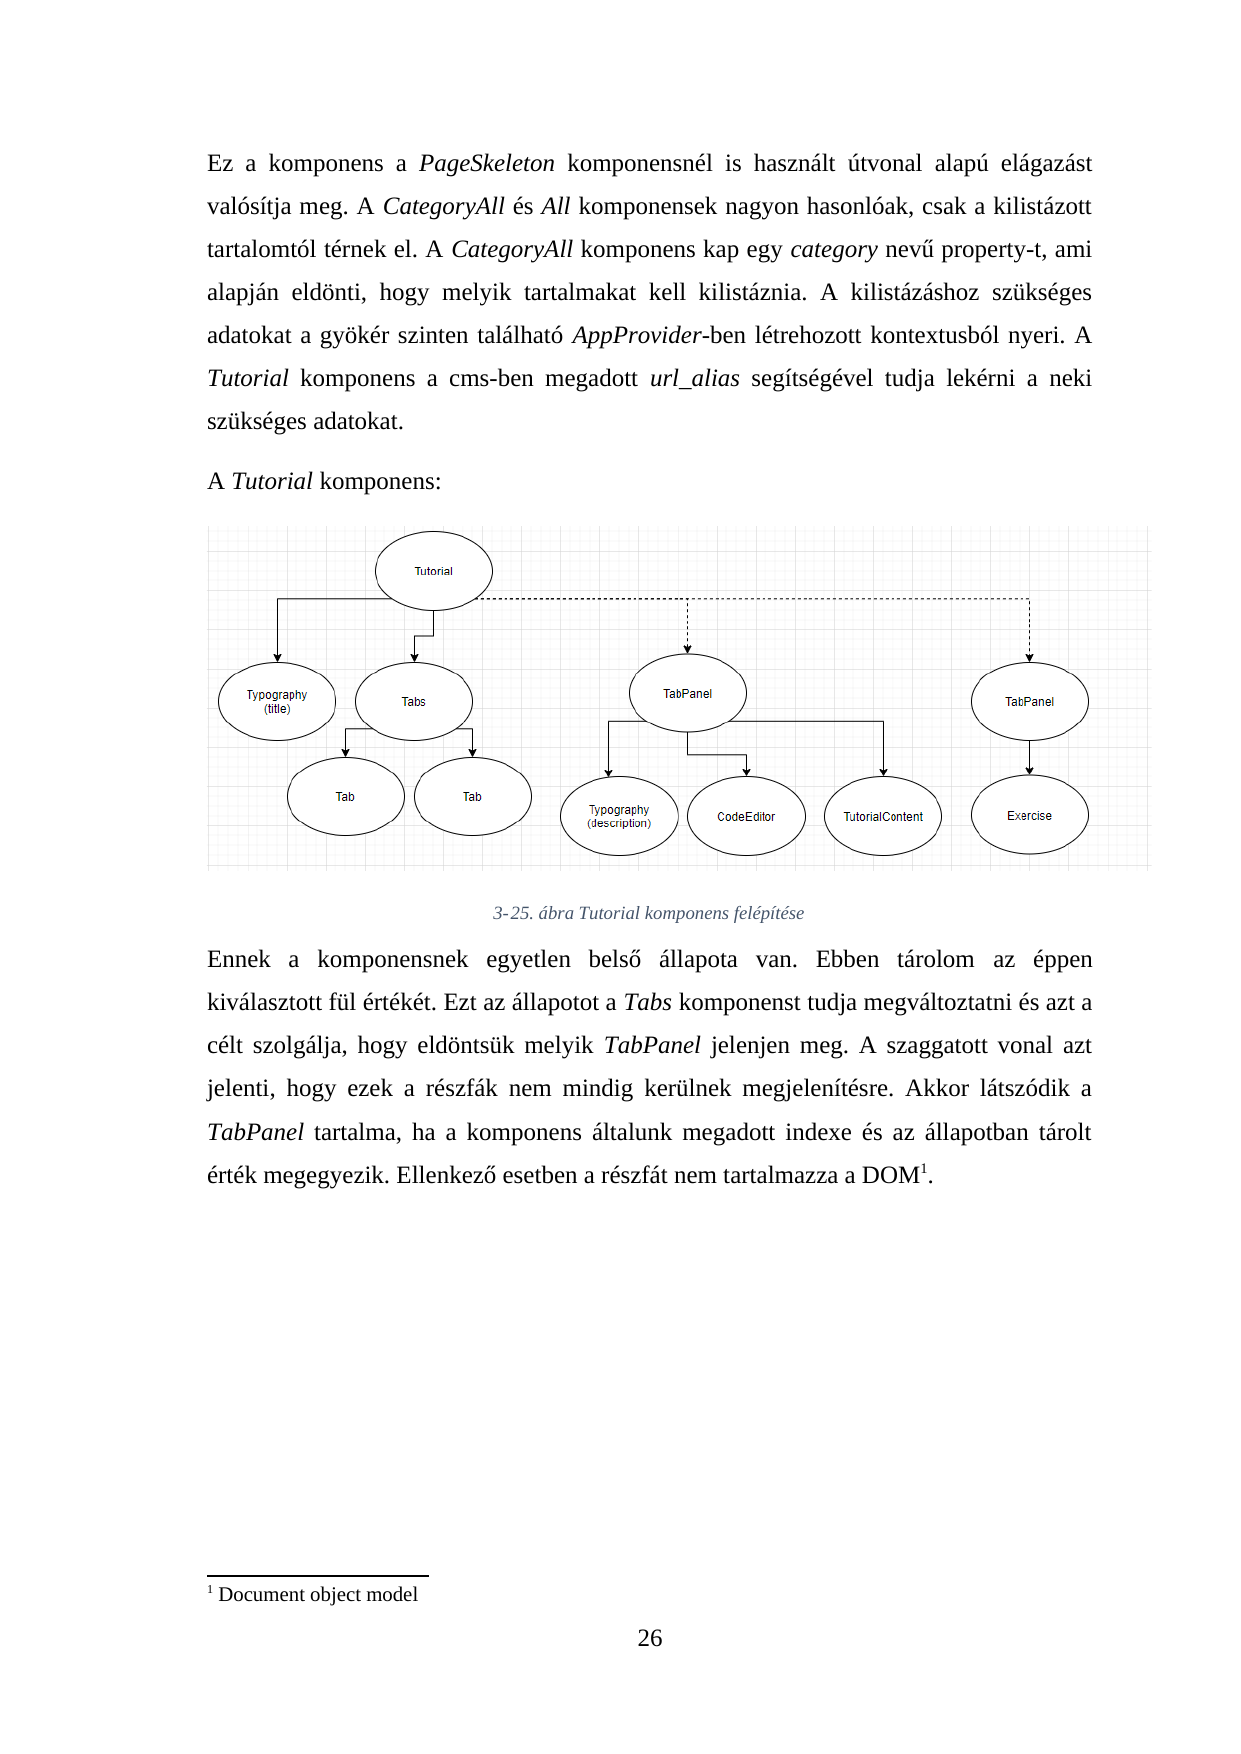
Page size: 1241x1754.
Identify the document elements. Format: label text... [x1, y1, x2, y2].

text A Tutorial komponens: [207, 466, 1092, 495]
text Ennek a komponensnek egyetlen belső állapota van. Ebben tárolom az éppen kiválasztott fül értékét. Ezt az állapotot a Tabs komponenst tudja megváltoztatni és azt a célt szolgálja, hogy eldöntsük melyik TabPanel jelenjen meg. A szaggatott vonal azt jelenti, hogy ezek a részfák nem mindig kerülnek megjelenítésre. Akkor látszódik a TabPanel tartalma, ha a komponens általunk megadott indexe és az állapotban tárolt érték megegyezik. Ellenkező esetben a részfát nem tartalmazza a DOM. [207, 944, 1092, 1188]
picture [206, 526, 1152, 871]
text Ez a komponens a PageSkeleton komponensnél is használt útvonal alapú elágazást valósítja meg. A CategoryAll és All komponensek nagyon hasonlóak, csak a kilistázott tartalomtól térnek el. A CategoryAll komponens kap egy category nevű property-t, ami alapján eldönti, hogy melyik tartalmakat kell kilistáznia. A kilistázáshoz szükséges adatokat a gyökér szinten található AppProvider-ben létrehozott kontextusból nyeri. A Tutorial komponens a cms-ben megadott url_alias segítségével tudja lekérni a neki szükséges adatokat. [207, 148, 1092, 435]
